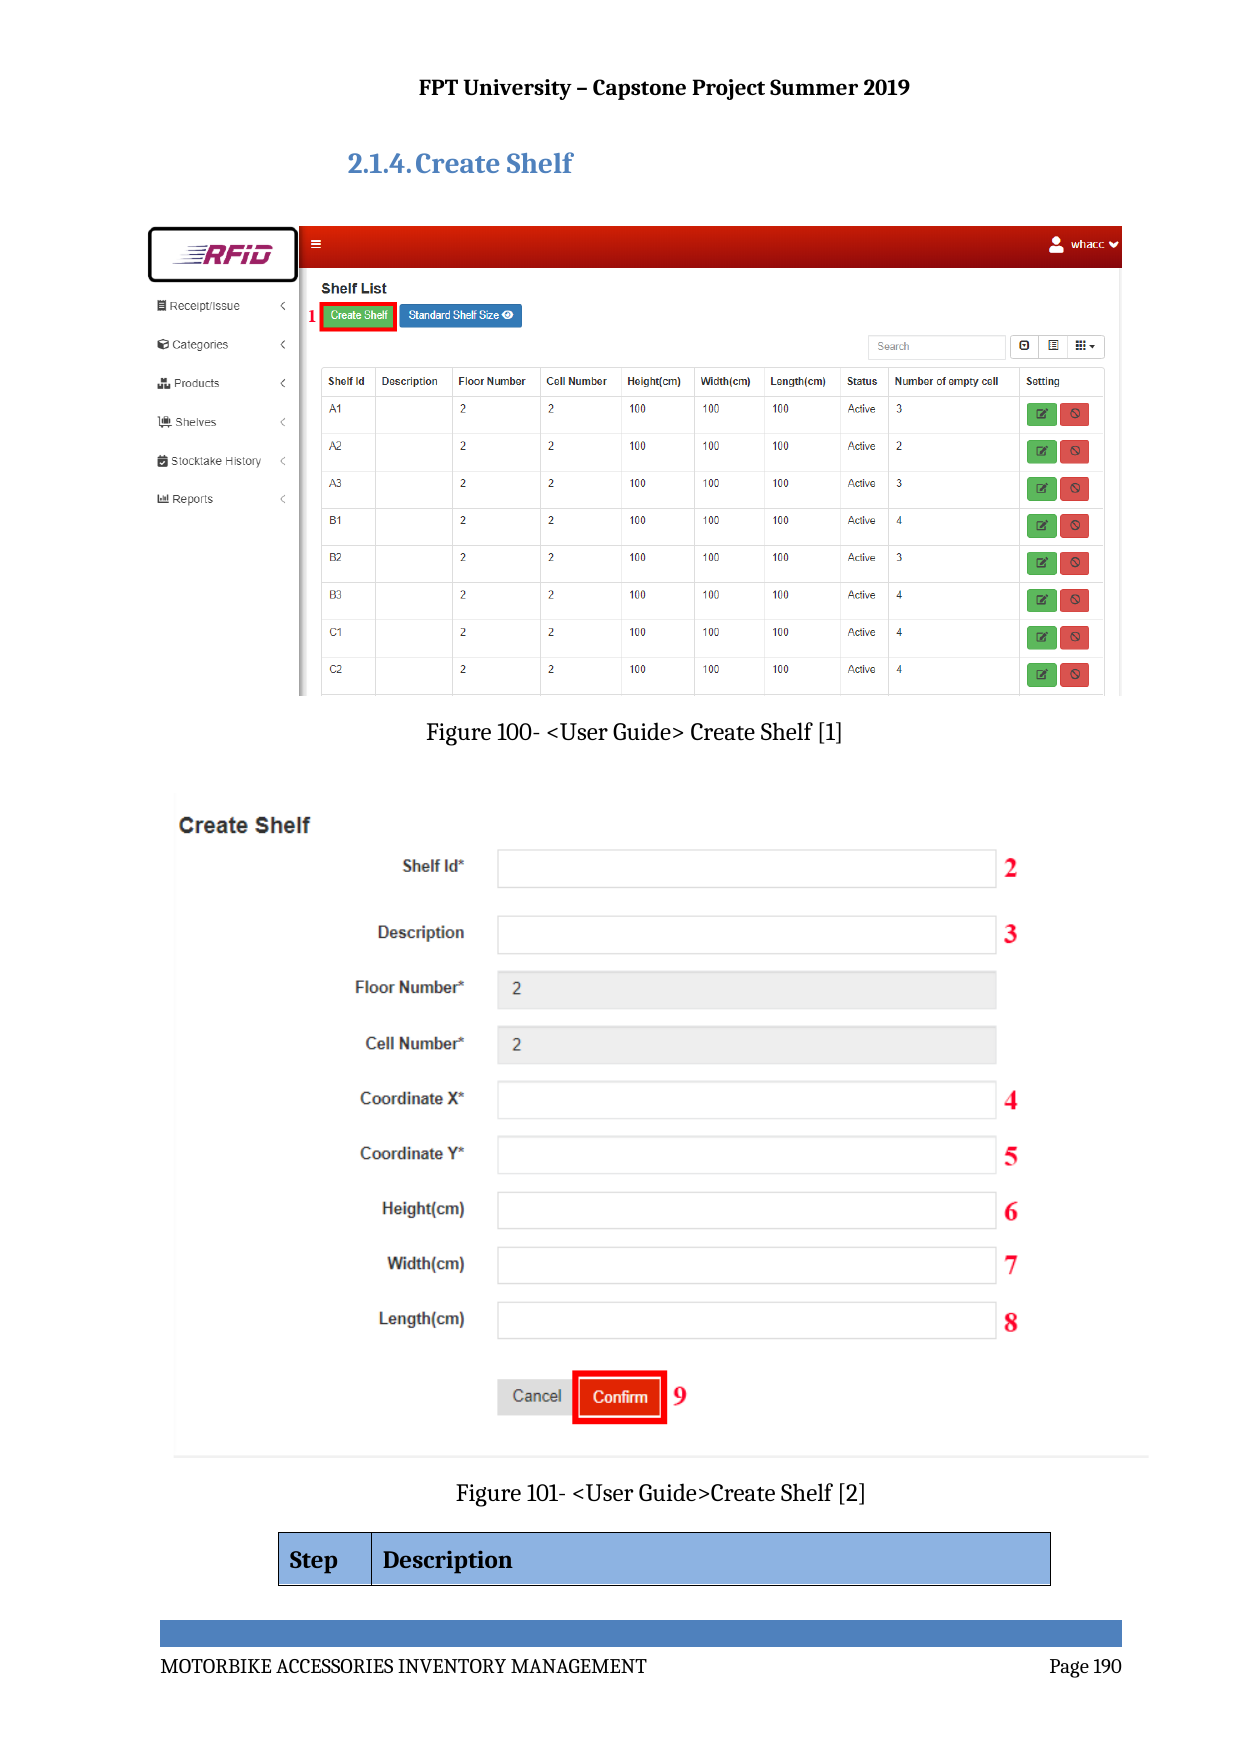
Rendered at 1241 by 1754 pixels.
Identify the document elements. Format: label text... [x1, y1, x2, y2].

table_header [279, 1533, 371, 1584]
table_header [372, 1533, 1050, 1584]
picture [147, 226, 1122, 696]
subtitle Create Shelf [348, 147, 1122, 181]
picture [173, 793, 1149, 1458]
